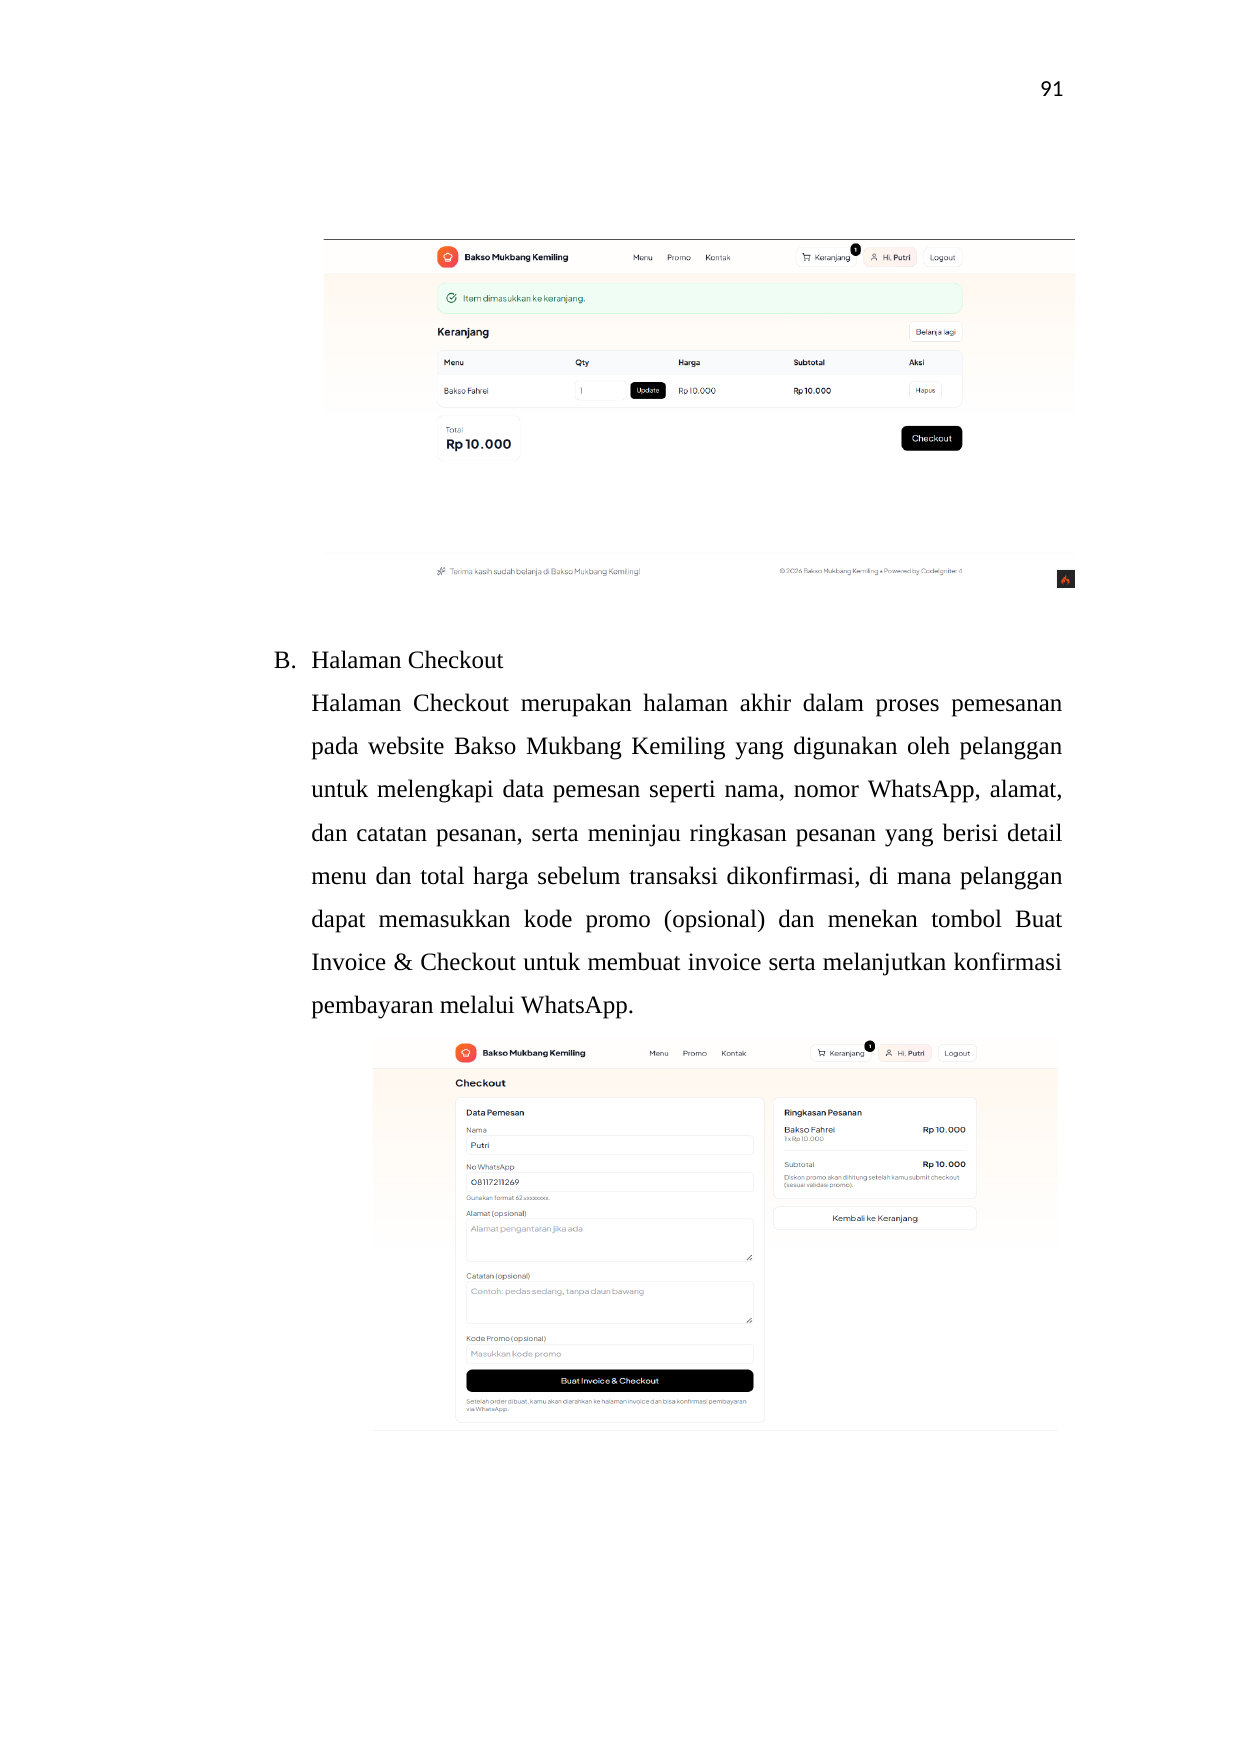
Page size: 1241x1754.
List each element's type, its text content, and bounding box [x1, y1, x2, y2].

picture [372, 1038, 1058, 1436]
list Halaman Checkout [274, 645, 1063, 674]
picture [323, 239, 1075, 588]
list Halaman Checkout merupakan halaman akhir dalam proses pemesanan pada website Bakso Mukbang Kemiling yang digunakan oleh pelanggan untuk melengkapi data pemesan seperti nama, nomor WhatsApp, alamat, dan catatan pesanan, serta meninjau ringkasan pesanan yang berisi detail menu dan total harga sebelum transaksi dikonfirmasi, di mana pelanggan dapat memasukkan kode promo (opsional) dan menekan tombol Buat Invoice & Checkout untuk membuat invoice serta melanjutkan konfirmasi pembayaran melalui WhatsApp. [311, 688, 1063, 1019]
